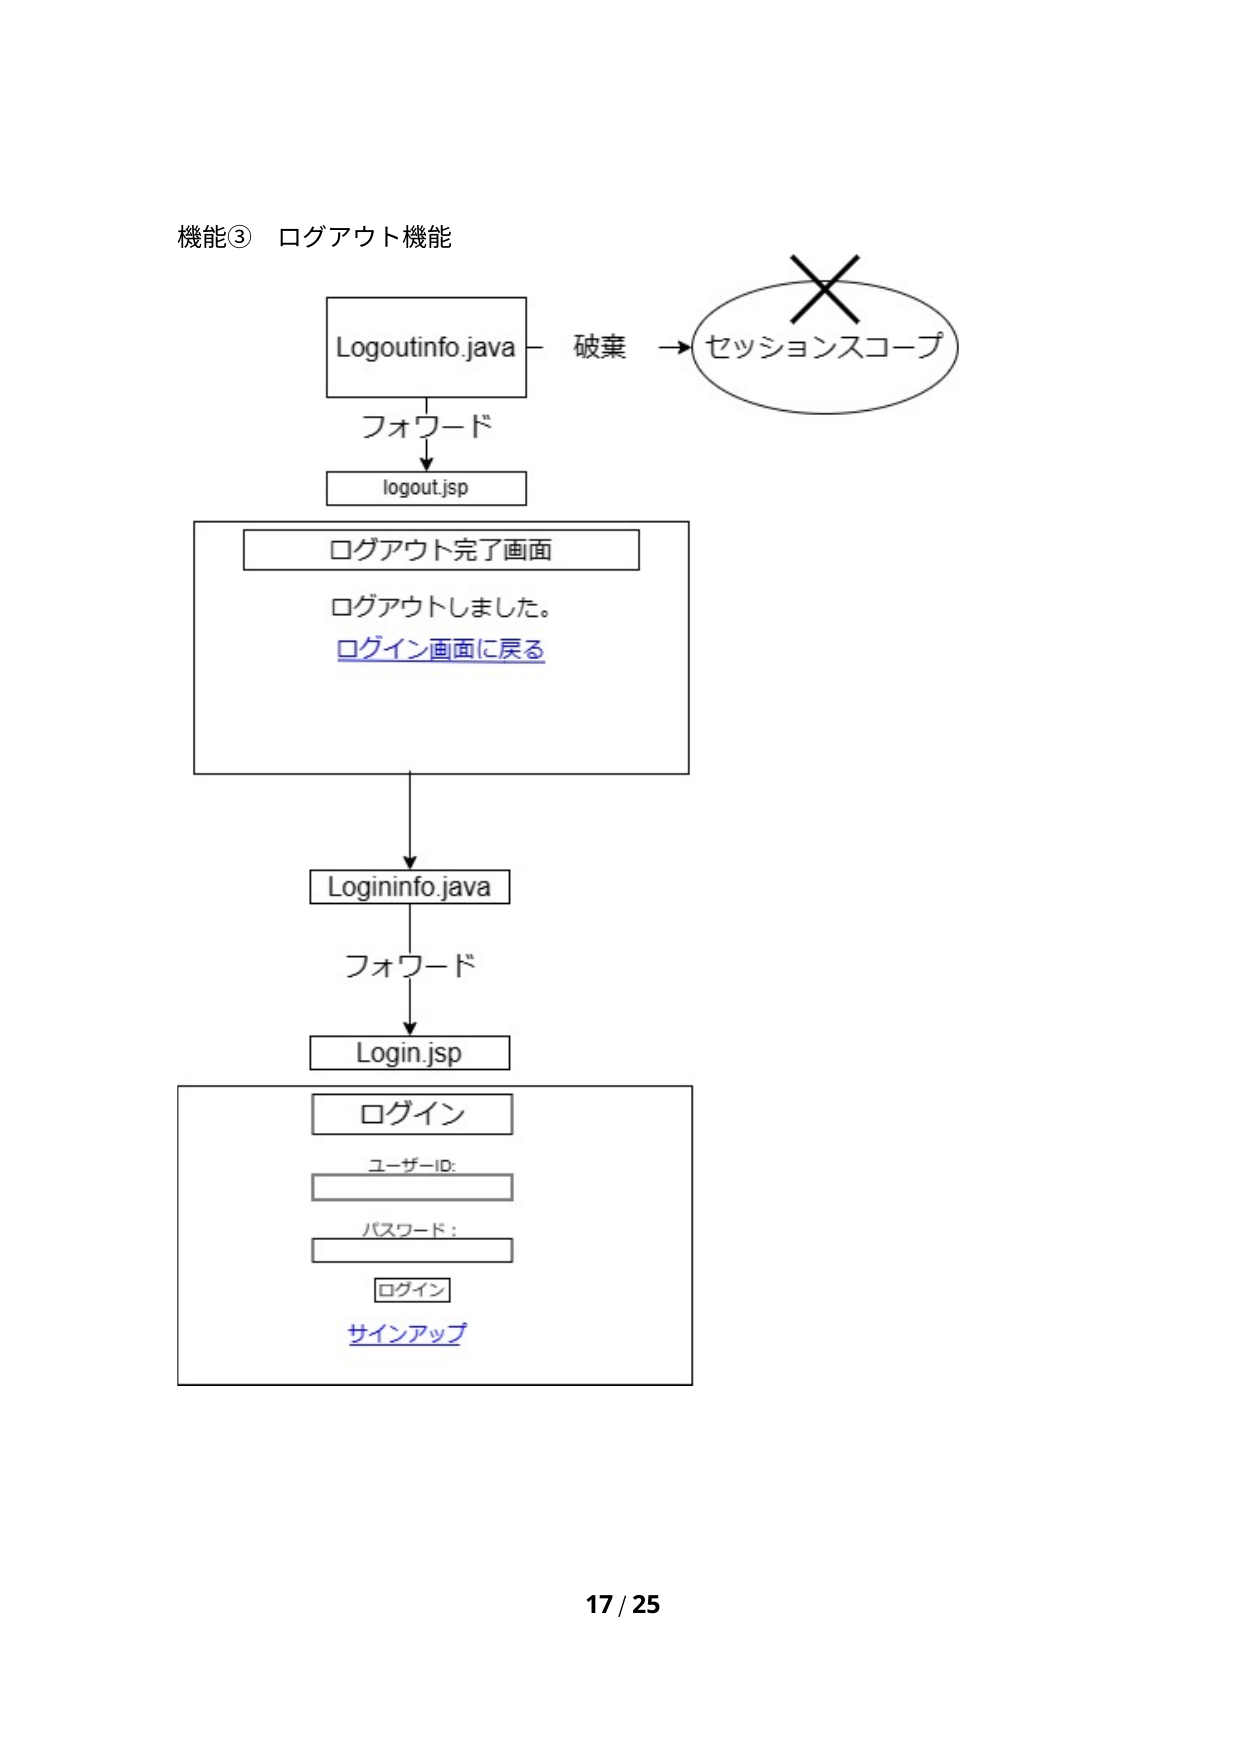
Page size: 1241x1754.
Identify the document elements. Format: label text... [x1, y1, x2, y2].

subtitle 機能③ ログアウト機能 [177, 217, 1063, 254]
picture [177, 254, 959, 1386]
